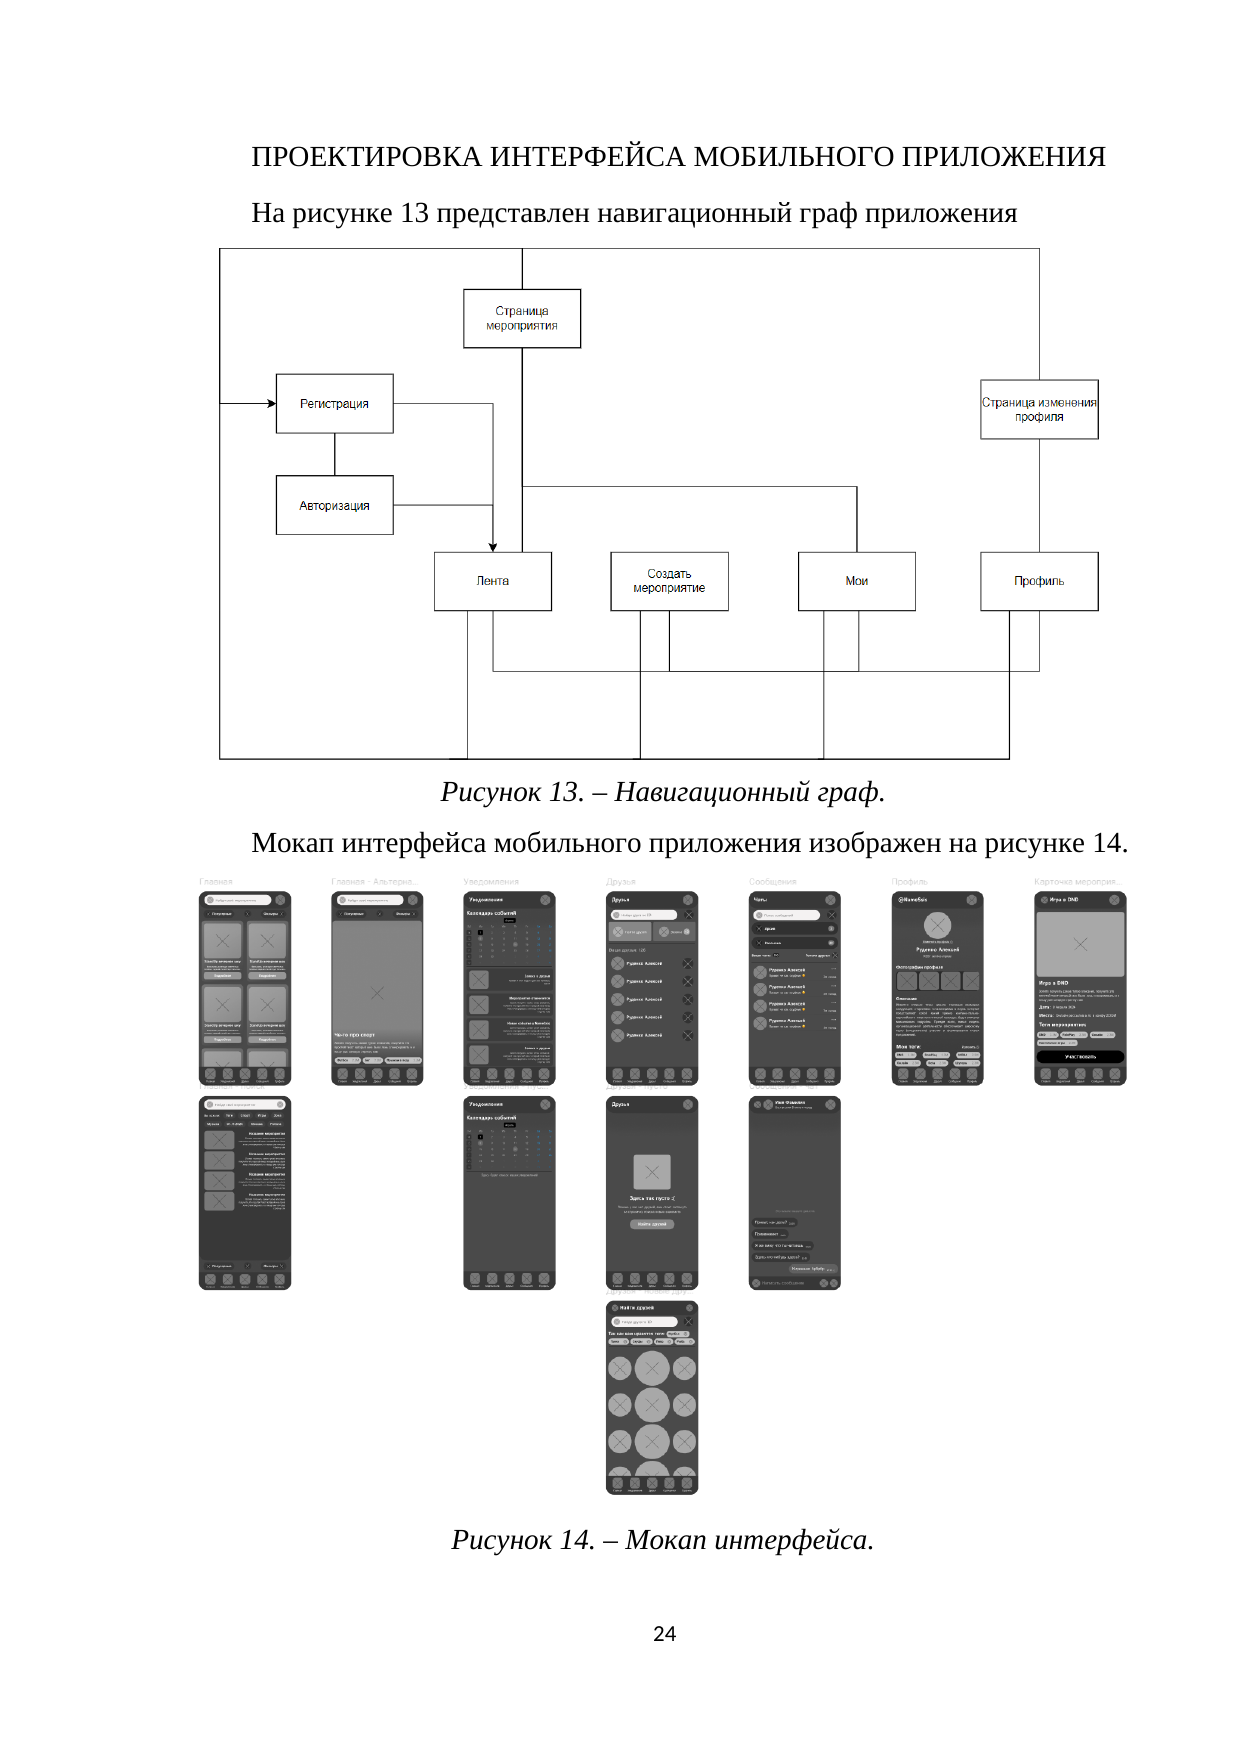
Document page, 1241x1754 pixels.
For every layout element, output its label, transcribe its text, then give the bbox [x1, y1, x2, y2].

text Мокап интерфейса мобильного приложения изображен на рисунке 14. [177, 825, 1152, 858]
picture [200, 245, 1129, 761]
text Рисунок 13. – Навигационный граф. [177, 774, 1152, 808]
subtitle ПРОЕКТИРОВКА ИНТЕРФЕЙСА МОБИЛЬНОГО ПРИЛОЖЕНИЯ [177, 139, 1152, 172]
text На рисунке 13 представлен навигационный граф приложения [177, 196, 1152, 229]
picture [177, 875, 1152, 1508]
text Рисунок 14. – Мокап интерфейса. [177, 1522, 1152, 1555]
